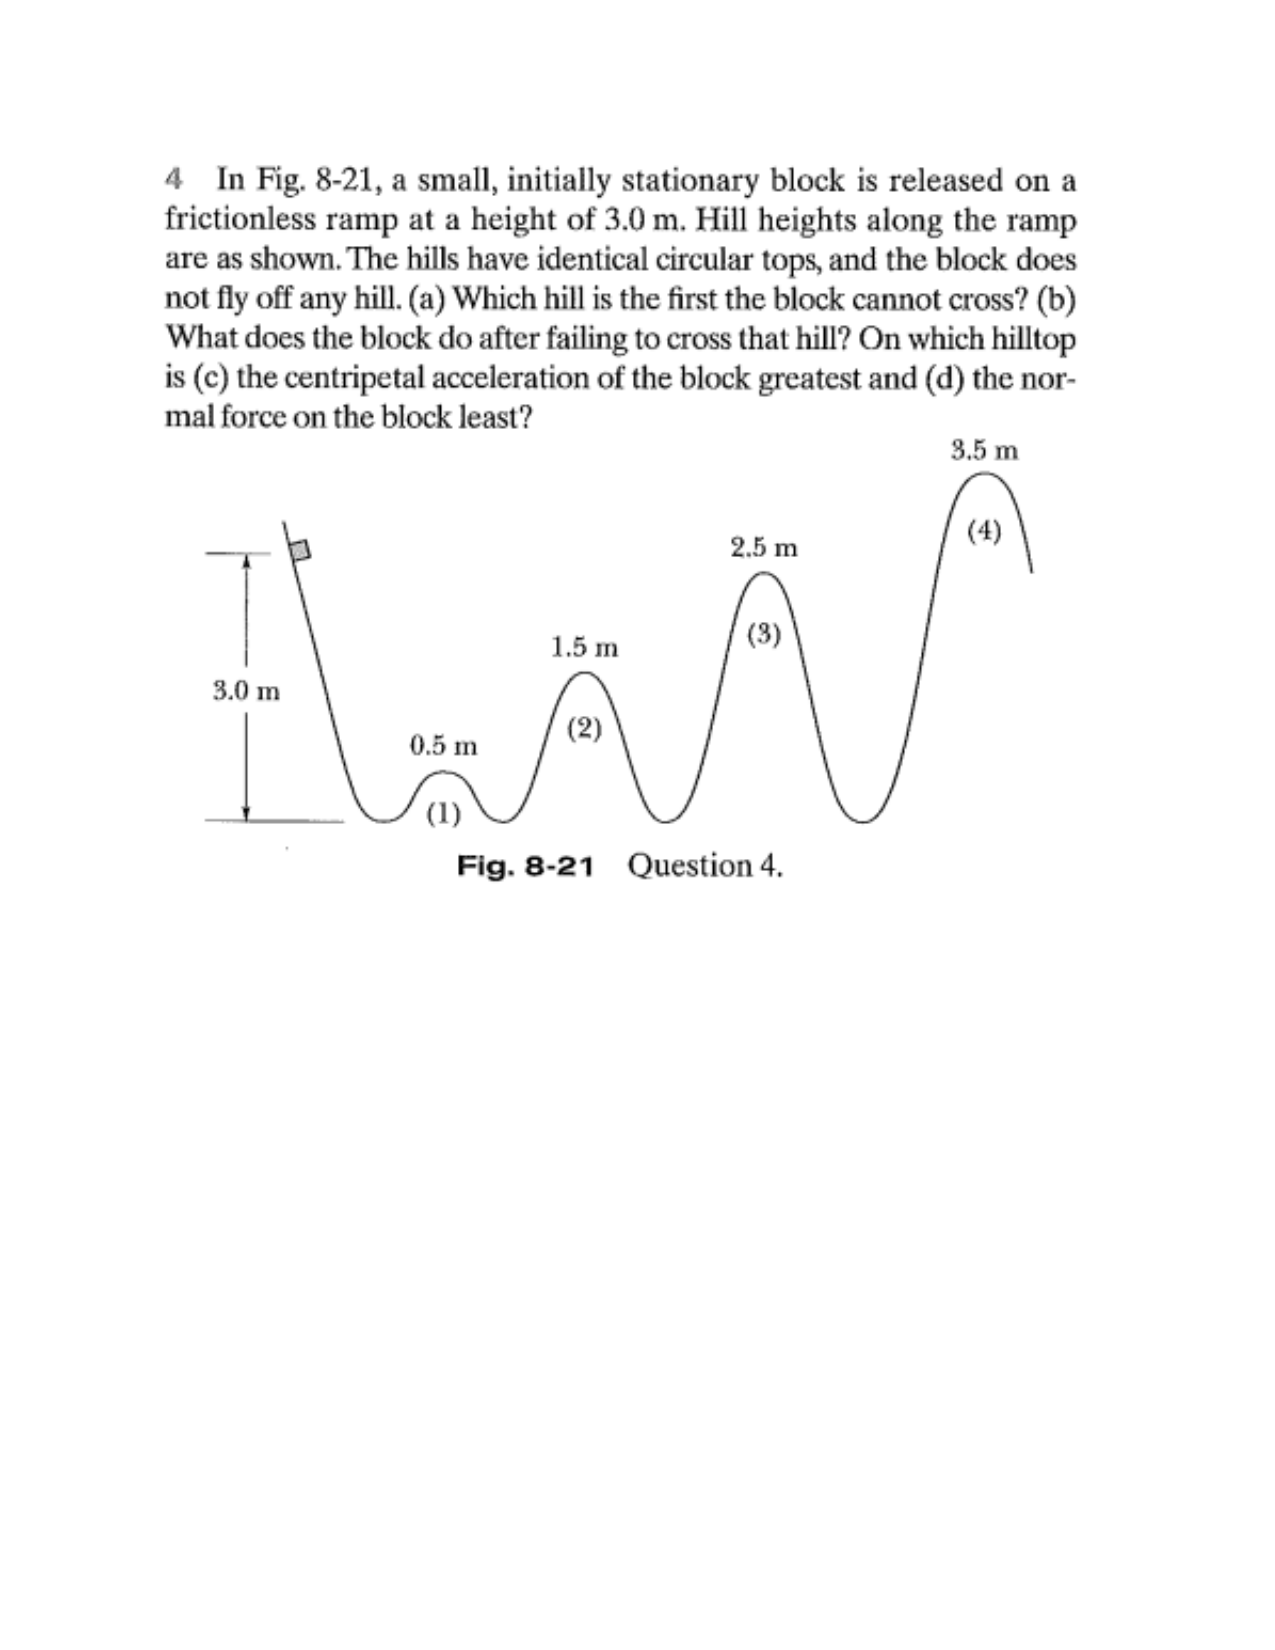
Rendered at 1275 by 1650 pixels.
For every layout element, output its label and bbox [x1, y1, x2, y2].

picture [135, 150, 1114, 903]
